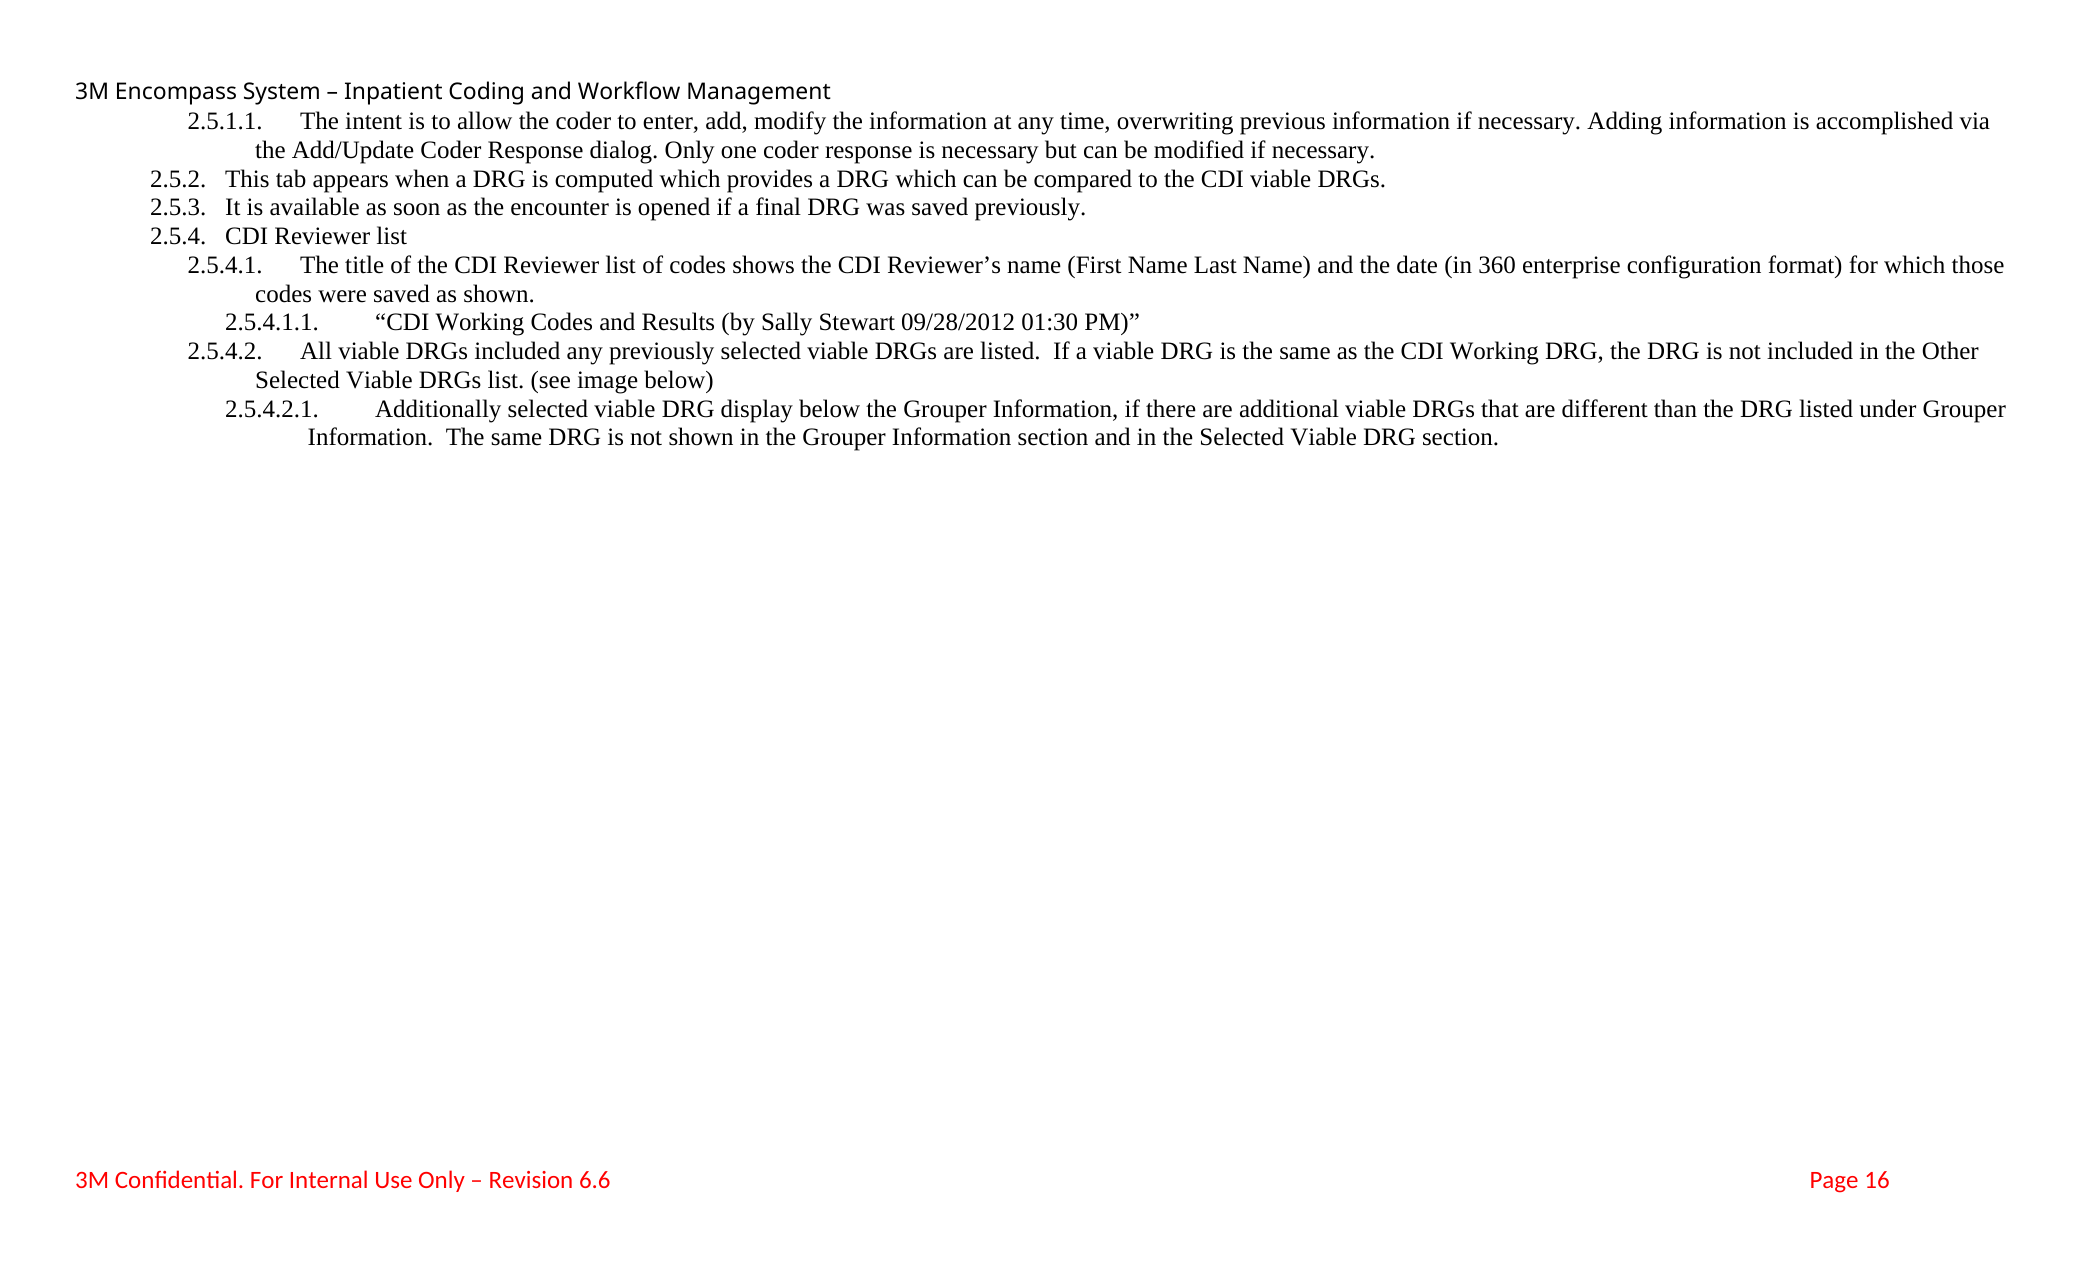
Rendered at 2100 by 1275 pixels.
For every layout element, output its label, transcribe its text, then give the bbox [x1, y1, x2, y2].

list This tab appears when a DRG is computed which provides a DRG which can be compared to the CDI viable DRGs. [150, 164, 2025, 192]
list The intent is to allow the coder to enter, add, modify the information at any time, overwriting previous information if necessary. Adding information is accomplished via the Add/Update Coder Response dialog. Only one coder response is necessary but can be modified if necessary. [187, 106, 2025, 164]
list CDI Reviewer list [150, 221, 2025, 250]
list All viable DRGs included any previously selected viable DRGs are listed. If a viable DRG is the same as the CDI Working DRG, the DRG is not included in the Other Selected Viable DRGs list. (see image below) [187, 336, 2025, 394]
list It is available as soon as the encounter is opened if a final DRG was saved previously. [150, 192, 2025, 221]
list The title of the CDI Reviewer list of codes shows the CDI Reviewer’s name (First Name Last Name) and the date (in 360 enterprise configuration format) for which those codes were saved as shown. [187, 250, 2025, 307]
list “CDI Working Codes and Results (by Sally Stewart 09/28/2012 01:30 PM)” [225, 307, 2025, 336]
list Additionally selected viable DRG display below the Grouper Information, if there are additional viable DRGs that are different than the DRG listed under Grouper Information. The same DRG is not shown in the Grouper Information section and in the Selected Viable DRG section. [225, 394, 2025, 451]
